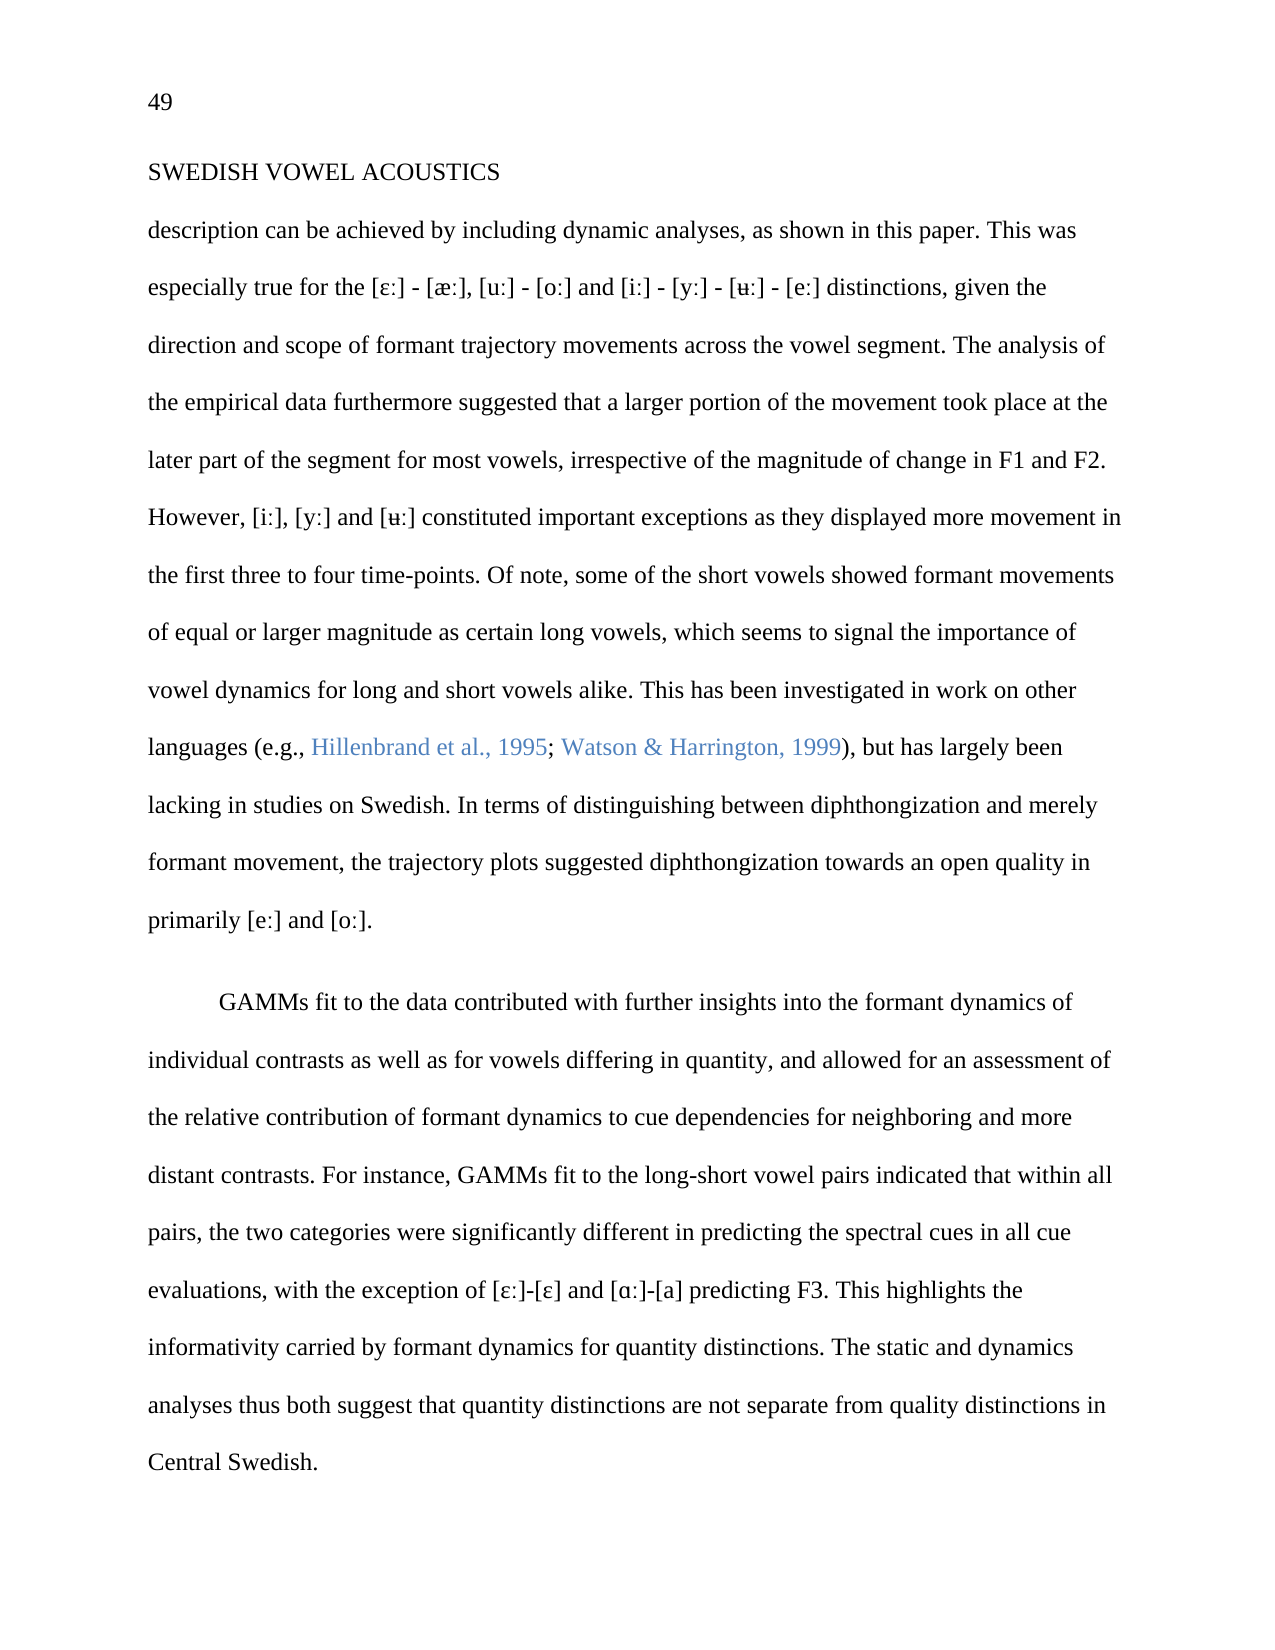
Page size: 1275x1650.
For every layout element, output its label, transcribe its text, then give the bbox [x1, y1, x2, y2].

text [148, 215, 1127, 934]
text GAMMs fit to the data contributed with further insights into the formant dynamics of individual contrasts as well as for vowels differing in quantity, and allowed for an assessment of the relative contribution of formant dynamics to cue dependencies for neighboring and more distant contrasts. For instance, GAMMs fit to the long-short vowel pairs indicated that within all pairs, the two categories were significantly different in predicting the spectral cues in all cue evaluations, with the exception of [ɛː]-[ɛ] and [ɑː]-[a] predicting F3. This highlights the informativity carried by formant dynamics for quantity distinctions. The static and dynamics analyses thus both suggest that quantity distinctions are not separate from quality distinctions in Central Swedish. [148, 987, 1127, 1476]
